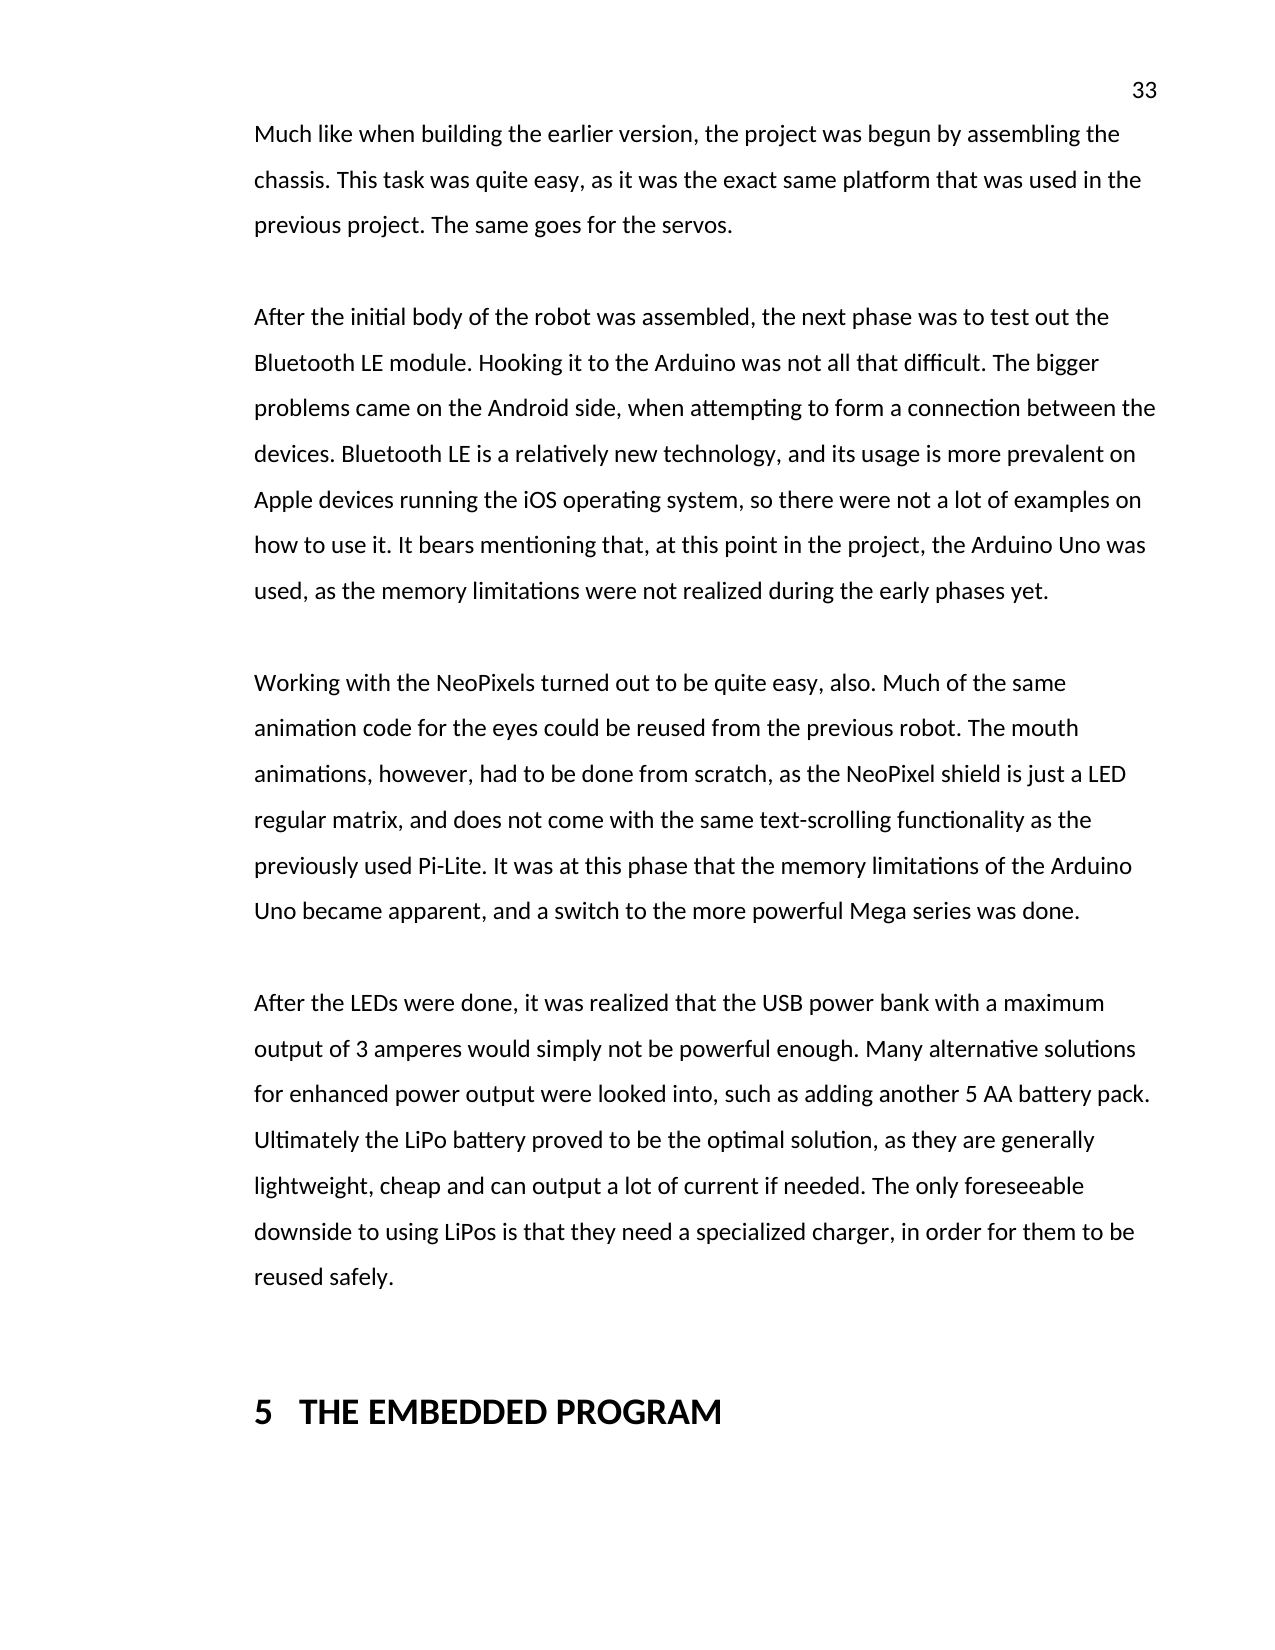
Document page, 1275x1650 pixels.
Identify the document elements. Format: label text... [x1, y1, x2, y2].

text After the LEDs were done, it was realized that the USB power bank with a maximum output of 3 amperes would simply not be powerful enough. Many alternative solutions for enhanced power output were looked into, such as adding another 5 AA battery pack. Ultimately the LiPo battery proved to be the optimal solution, as they are generally lightweight, cheap and can output a lot of current if needed. The only foreseeable downside to using LiPos is that they need a specialized charger, in order for them to be reused safely. [254, 987, 1157, 1292]
text Much like when building the earlier version, the project was begun by assembling the chassis. This task was quite easy, as it was the exact same platform that was used in the previous project. The same goes for the servos. [254, 118, 1157, 240]
subtitle The embedded program [254, 1388, 1157, 1433]
text Working with the NeoPixels turned out to be quite easy, also. Much of the same animation code for the eyes could be reused from the previous robot. The mouth animations, however, had to be done from scratch, as the NeoPixel shield is just a LED regular matrix, and does not come with the same text-scrolling functionality as the previously used Pi-Lite. It was at this phase that the memory limitations of the Arduino Uno became apparent, and a switch to the more powerful Mega series was done. [254, 667, 1157, 926]
text After the initial body of the robot was assembled, the next phase was to test out the Bluetooth LE module. Hooking it to the Arduino was not all that difficult. The bigger problems came on the Android side, when attempting to form a connection between the devices. Bluetooth LE is a relatively new technology, and its usage is more prevalent on Apple devices running the iOS operating system, so there were not a lot of examples on how to use it. It bears mentioning that, at this point in the project, the Arduino Uno was used, as the memory limitations were not realized during the early phases yet. [254, 301, 1157, 606]
